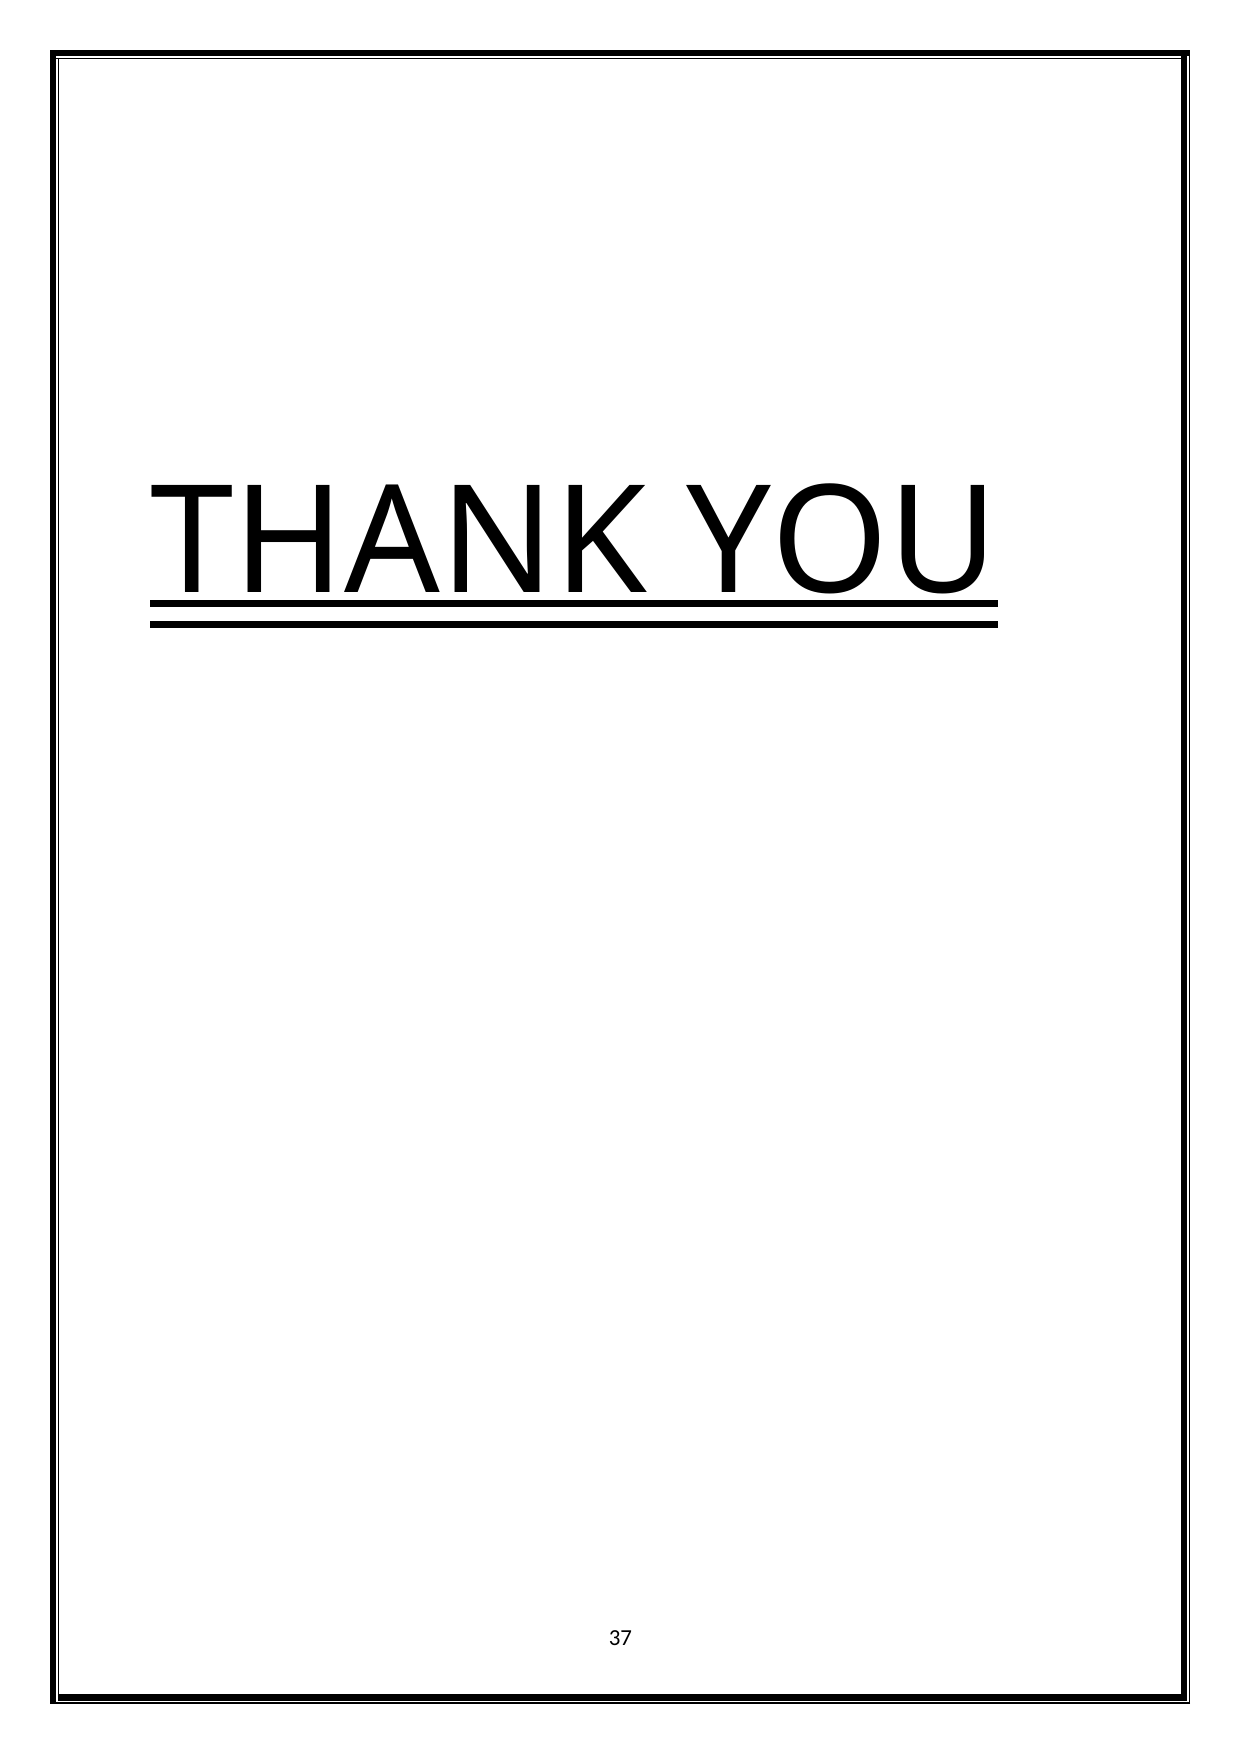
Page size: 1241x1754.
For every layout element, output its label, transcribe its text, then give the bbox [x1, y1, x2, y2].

text THANK YOU [150, 432, 1090, 636]
